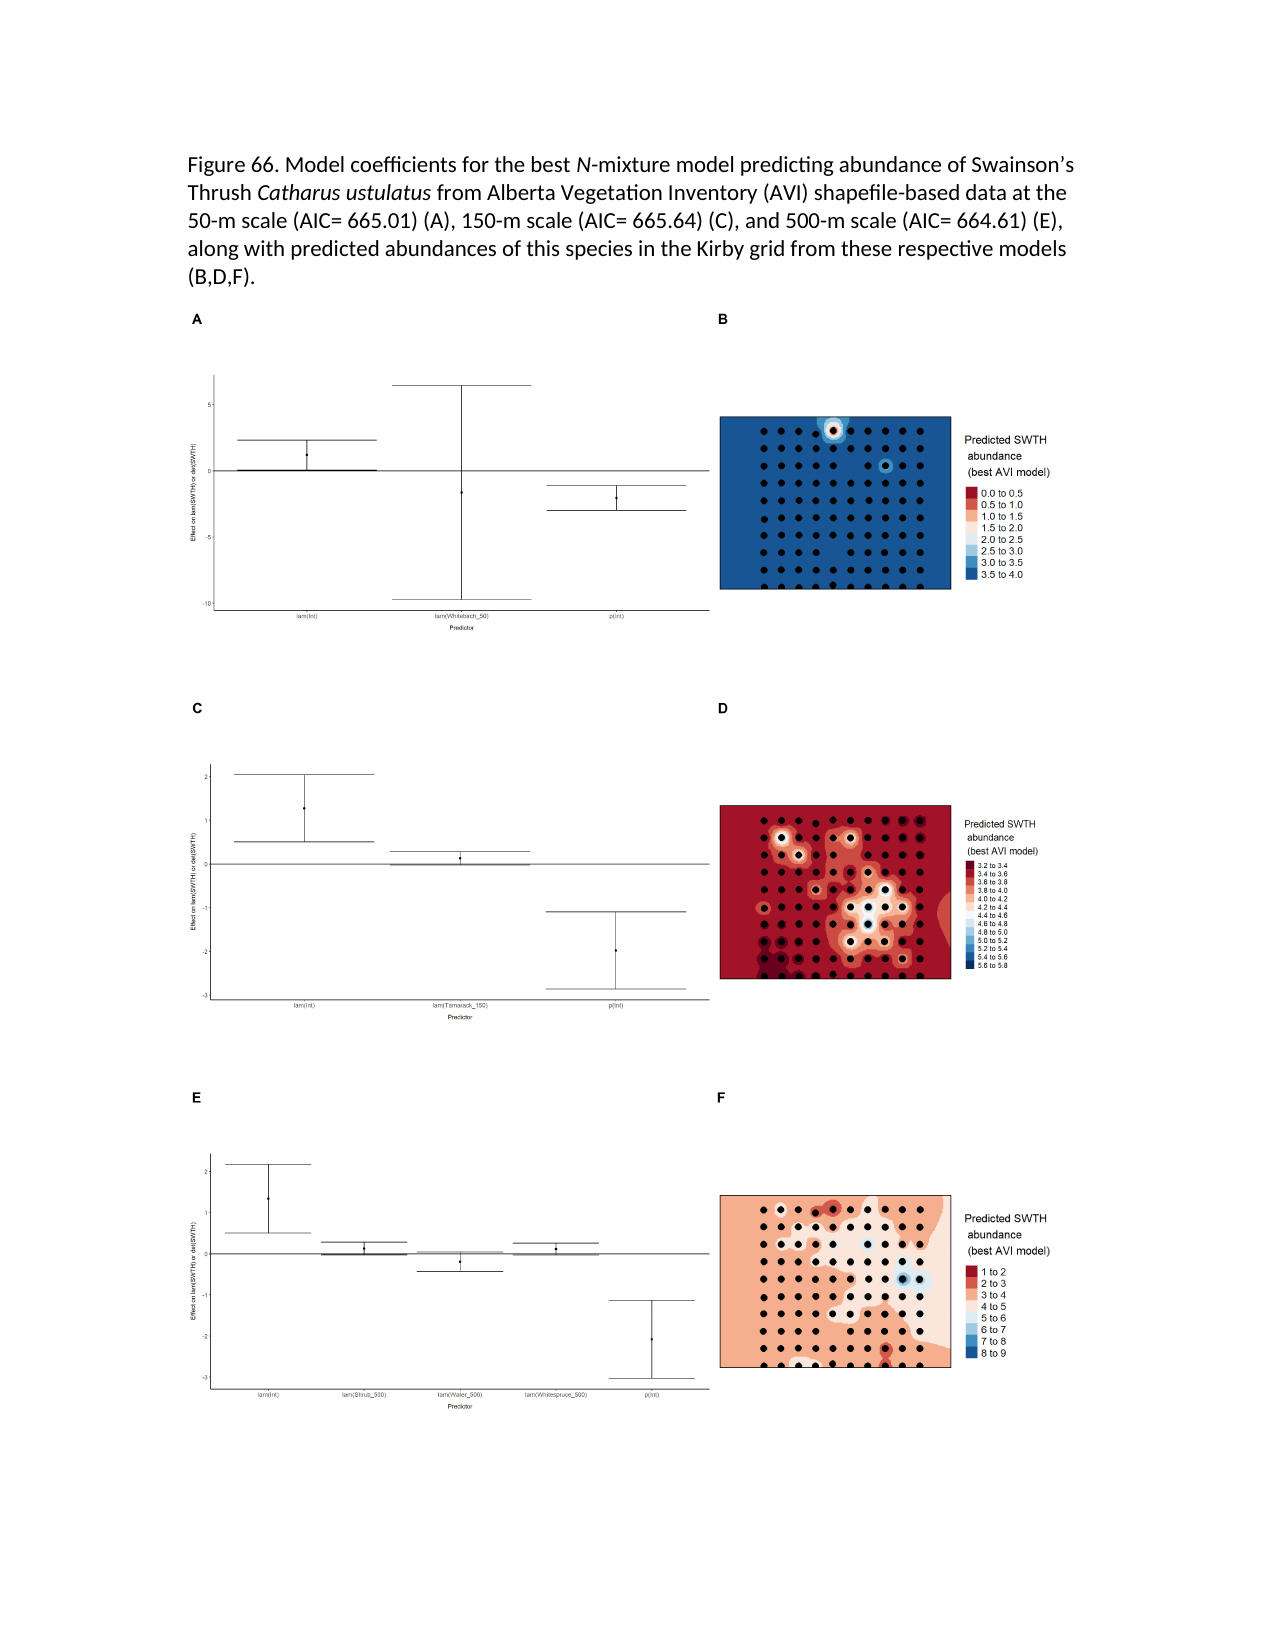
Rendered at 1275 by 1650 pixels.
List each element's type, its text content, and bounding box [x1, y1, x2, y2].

picture [187, 308, 1063, 1476]
subtitle Figure 66. Model coefficients for the best N-mixture model predicting abundance of Swainson’s Thrush Catharus ustulatus from Alberta Vegetation Inventory (AVI) shapefile-based data at the 50-m scale (AIC= 665.01) (A), 150-m scale (AIC= 665.64) (C), and 500-m scale (AIC= 664.61) (E), along with predicted abundances of this species in the Kirby grid from these respective models (B,D,F). [187, 150, 1087, 290]
